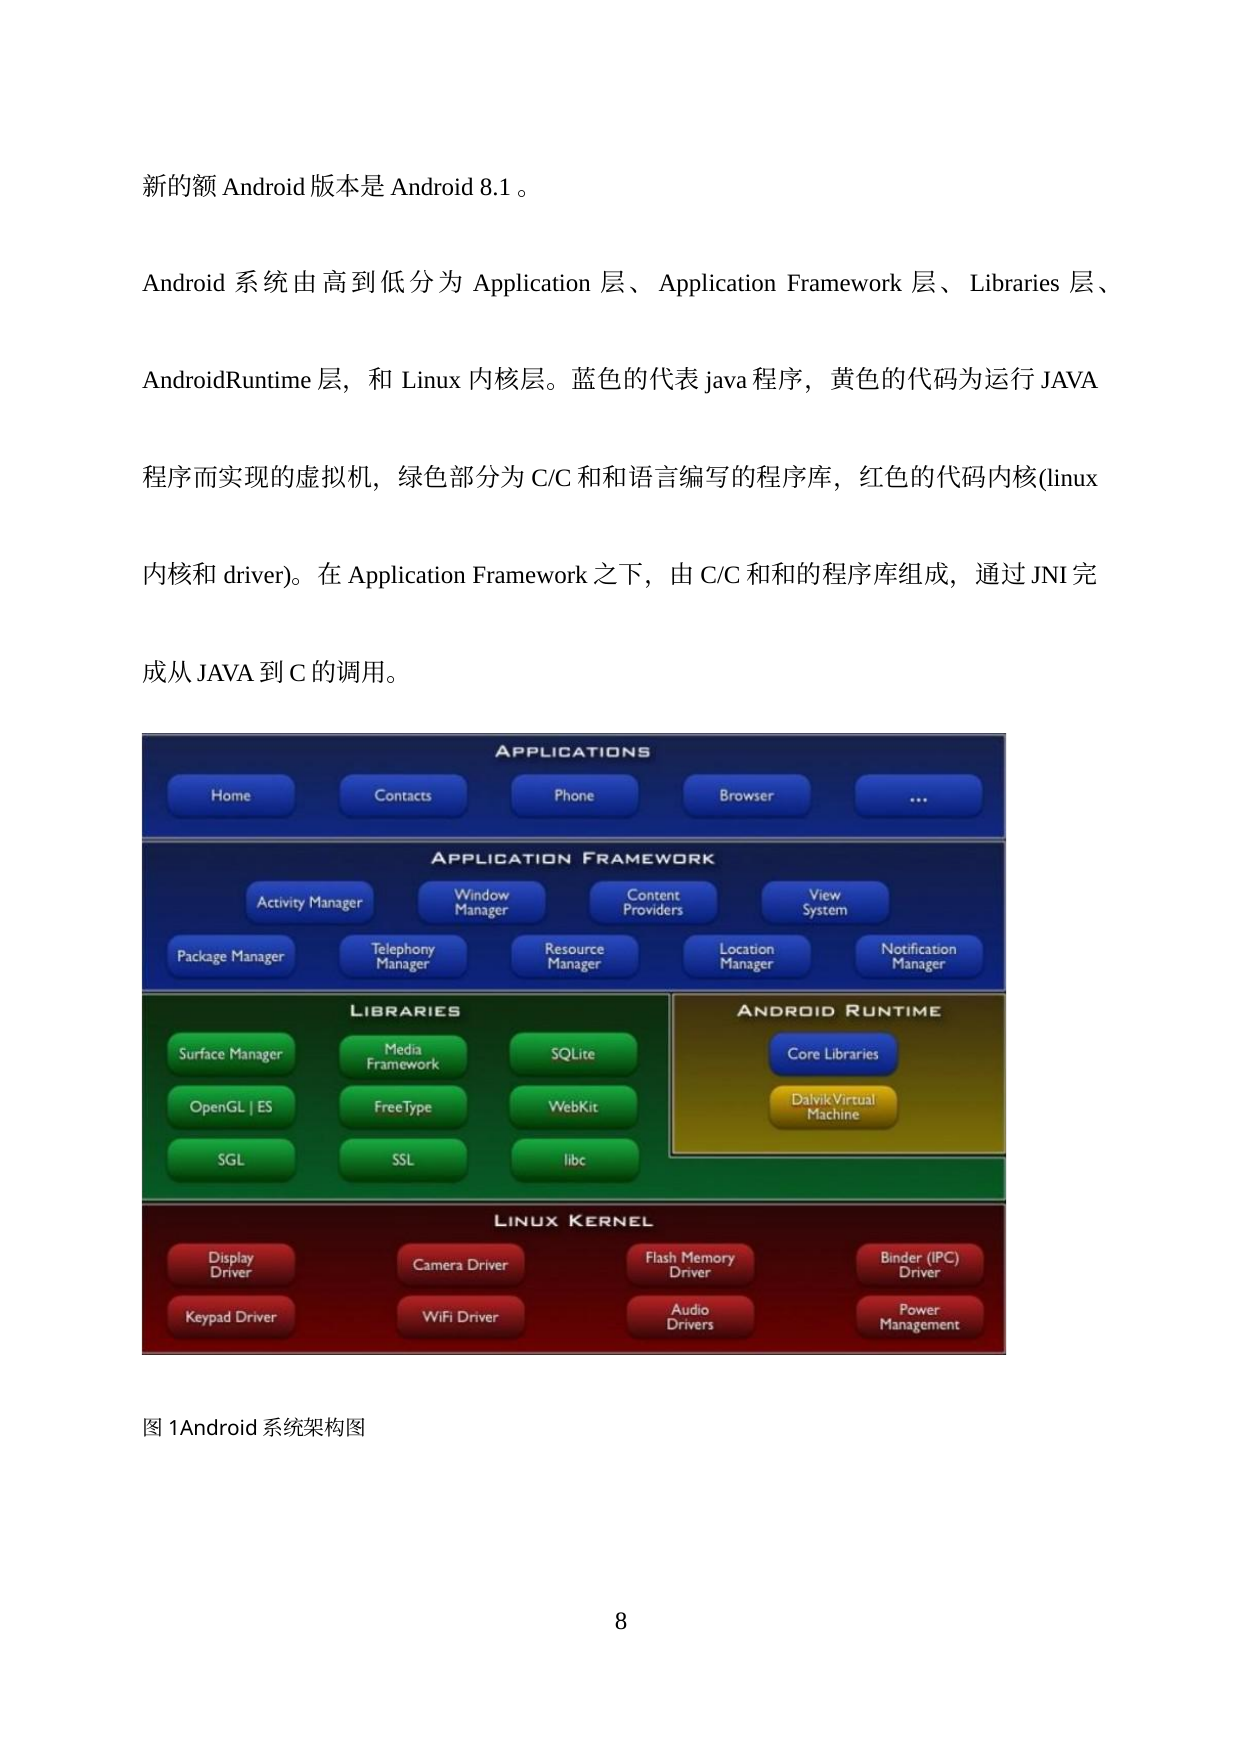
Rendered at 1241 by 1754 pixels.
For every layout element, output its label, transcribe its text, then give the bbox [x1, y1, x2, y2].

picture [141, 733, 1007, 1356]
text 图 1Android系统架构图 [142, 1410, 1098, 1443]
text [142, 152, 1098, 217]
text Android系统由高到低分为Application层、Application Framework层、Libraries层、AndroidRuntime层，和 Linux 内核层。蓝色的代表java程序，黄色的代码为运行JAVA程序而实现的虚拟机，绿色部分为C/C和和语言编写的程序库，红色的代码内核(linux内核和driver)。在Application Framework之下，由C/C和和的程序库组成，通过JNI完成从JAVA到C的调用。 [142, 248, 1098, 703]
